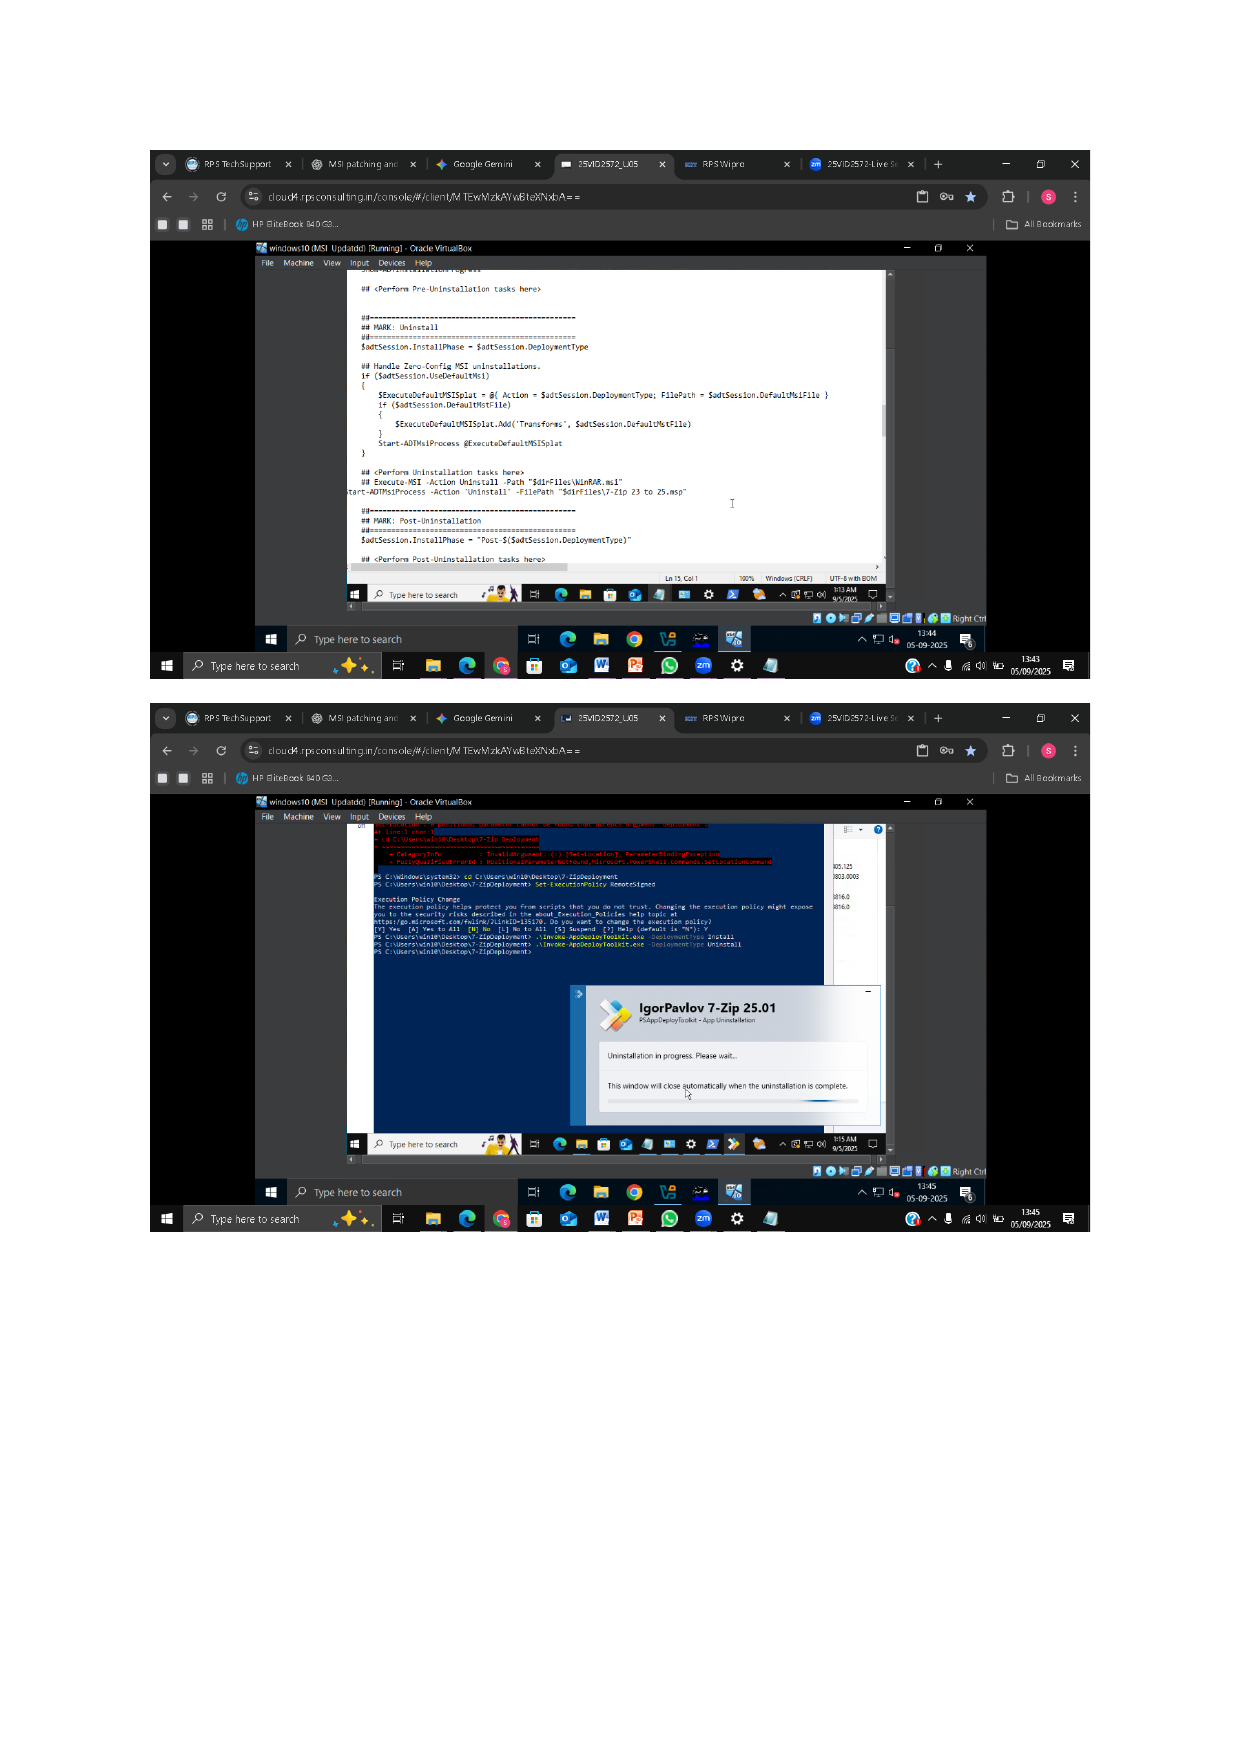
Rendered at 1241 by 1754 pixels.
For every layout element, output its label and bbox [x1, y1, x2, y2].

picture [150, 150, 1091, 679]
picture [150, 703, 1091, 1232]
